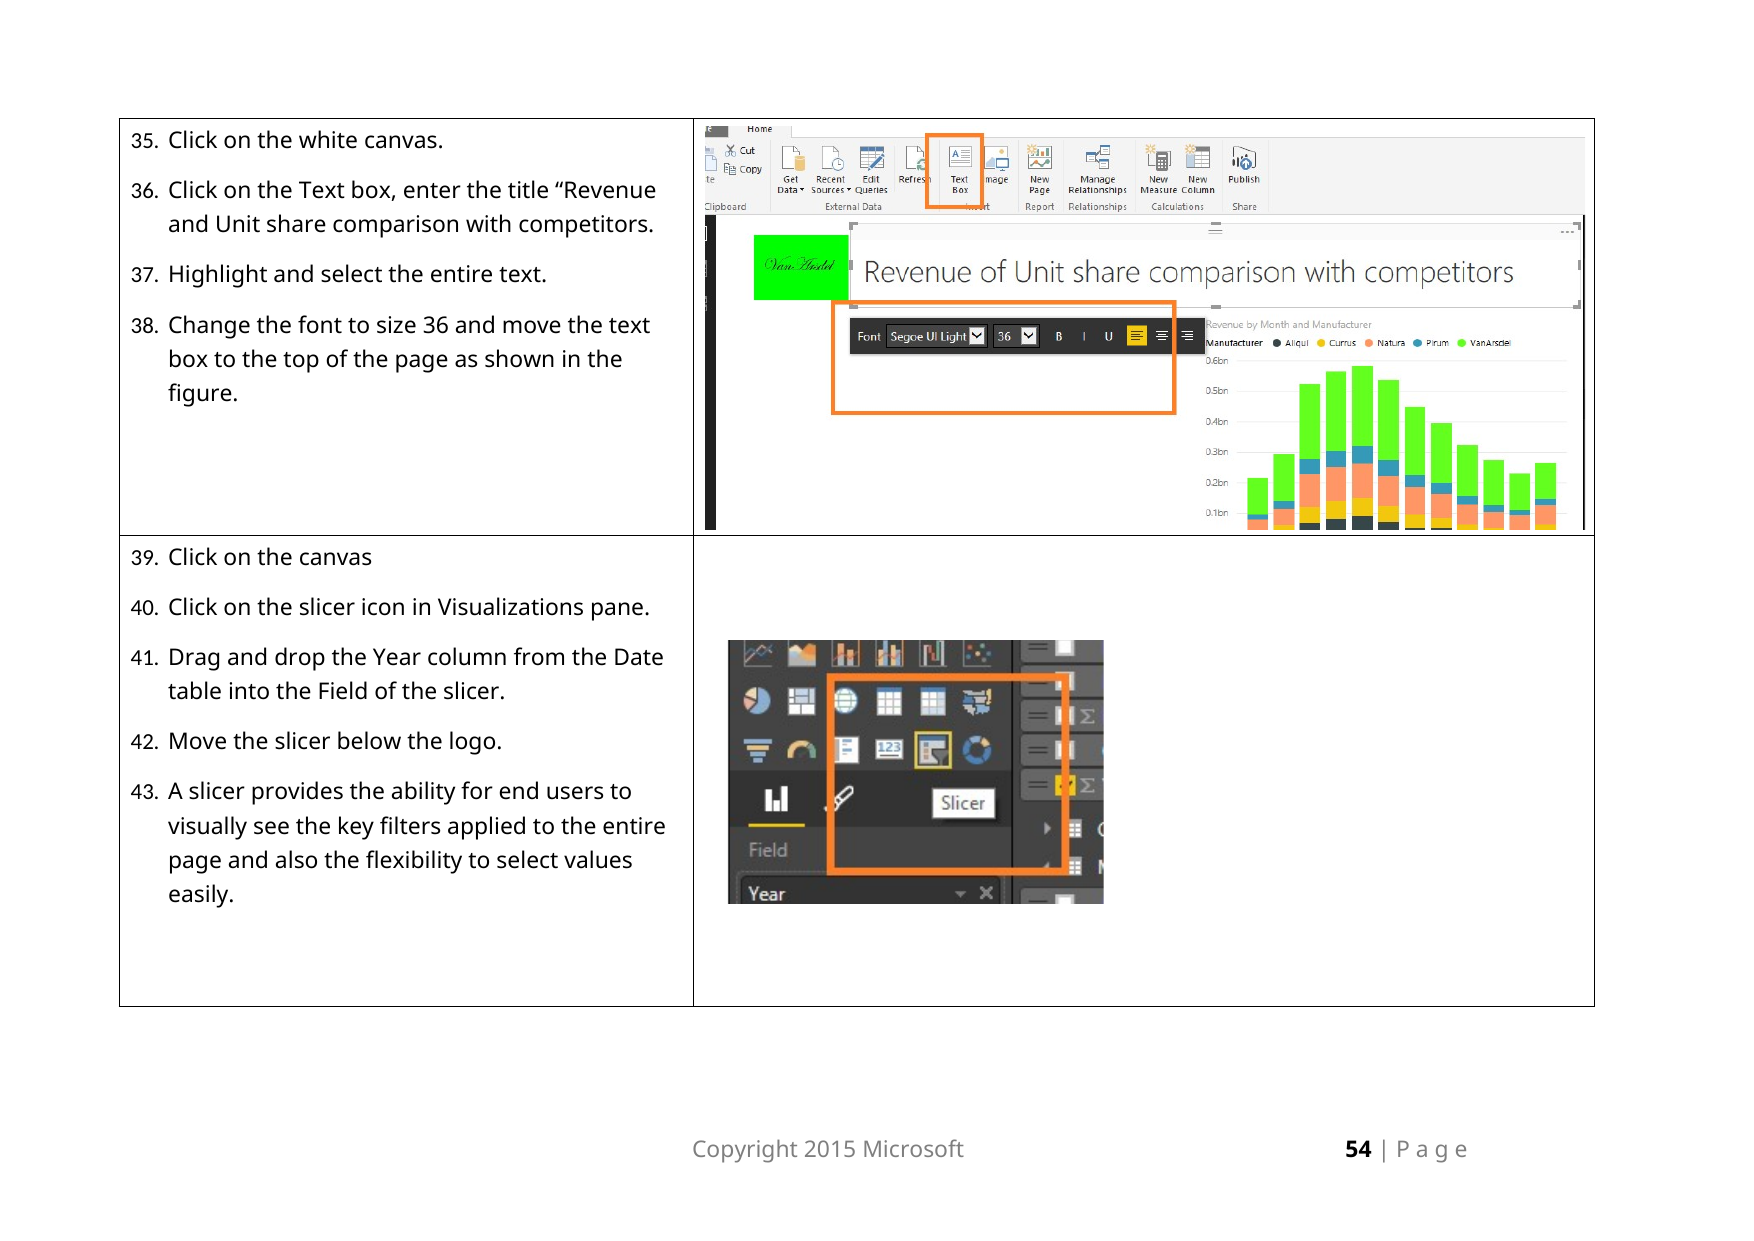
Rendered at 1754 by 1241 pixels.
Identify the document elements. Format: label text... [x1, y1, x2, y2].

picture [705, 126, 1586, 530]
table_cell Click on the canvas Click on the slicer icon in Visualizations pane. Drag and drop the Year column from the Date table into the Field of the slicer. Move the slicer below the logo. A slicer provides the ability for end users to visually see the key filters applied to the entire page and also the flexibility to select values easily. [120, 536, 693, 1006]
table_cell [694, 536, 1594, 1006]
table_header [694, 119, 1594, 535]
picture [705, 640, 1104, 904]
table_header Click on the white canvas. Click on the Text box, enter the title “Revenue and Unit share comparison with competitors. Highlight and select the entire text. Change the font to size 36 and move the text box to the top of the page as shown in the figure. [120, 119, 693, 535]
